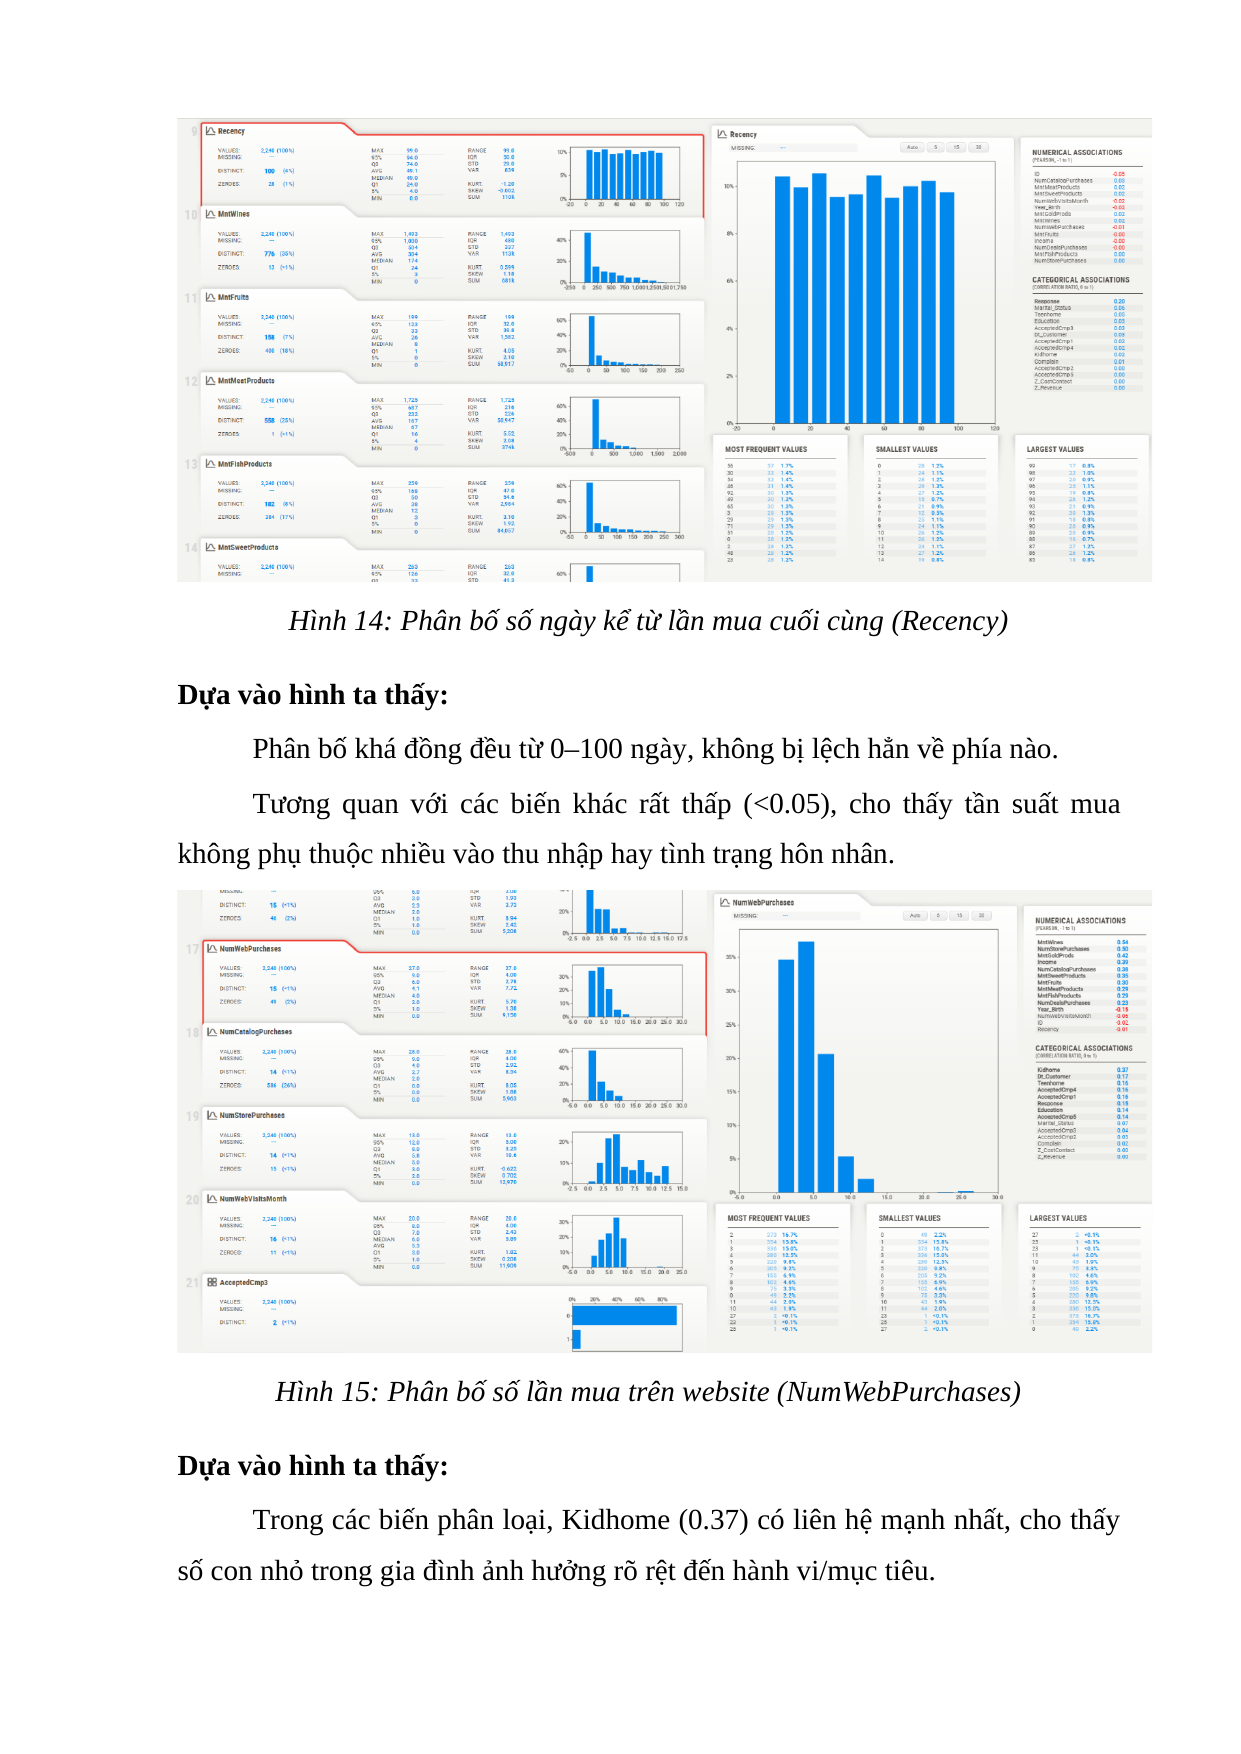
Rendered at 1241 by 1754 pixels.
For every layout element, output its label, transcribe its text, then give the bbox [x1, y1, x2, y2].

text Hình 15: Phân bố số lần mua trên website (NumWebPurchases) [177, 1374, 1122, 1407]
text Trong các biến phân loại, Kidhome (0.37) có liên hệ mạnh nhất, cho thấy số con nhỏ trong gia đình ảnh hưởng rõ rệt đến hành vi/mục tiêu. [177, 1502, 1122, 1586]
picture [177, 118, 1153, 582]
text Tương quan với các biến khác rất thấp (<0.05), cho thấy tần suất mua không phụ thuộc nhiều vào thu nhập hay tình trạng hôn nhân. [177, 786, 1122, 870]
text Hình 14: Phân bố số ngày kể từ lần mua cuối cùng (Recency) [177, 603, 1122, 636]
text Dựa vào hình ta thấy: [177, 1448, 1122, 1481]
text Dựa vào hình ta thấy: [177, 677, 1122, 711]
text Phân bố khá đồng đều từ 0–100 ngày, không bị lệch hẳn về phía nào. [177, 731, 1122, 765]
picture [177, 890, 1153, 1353]
